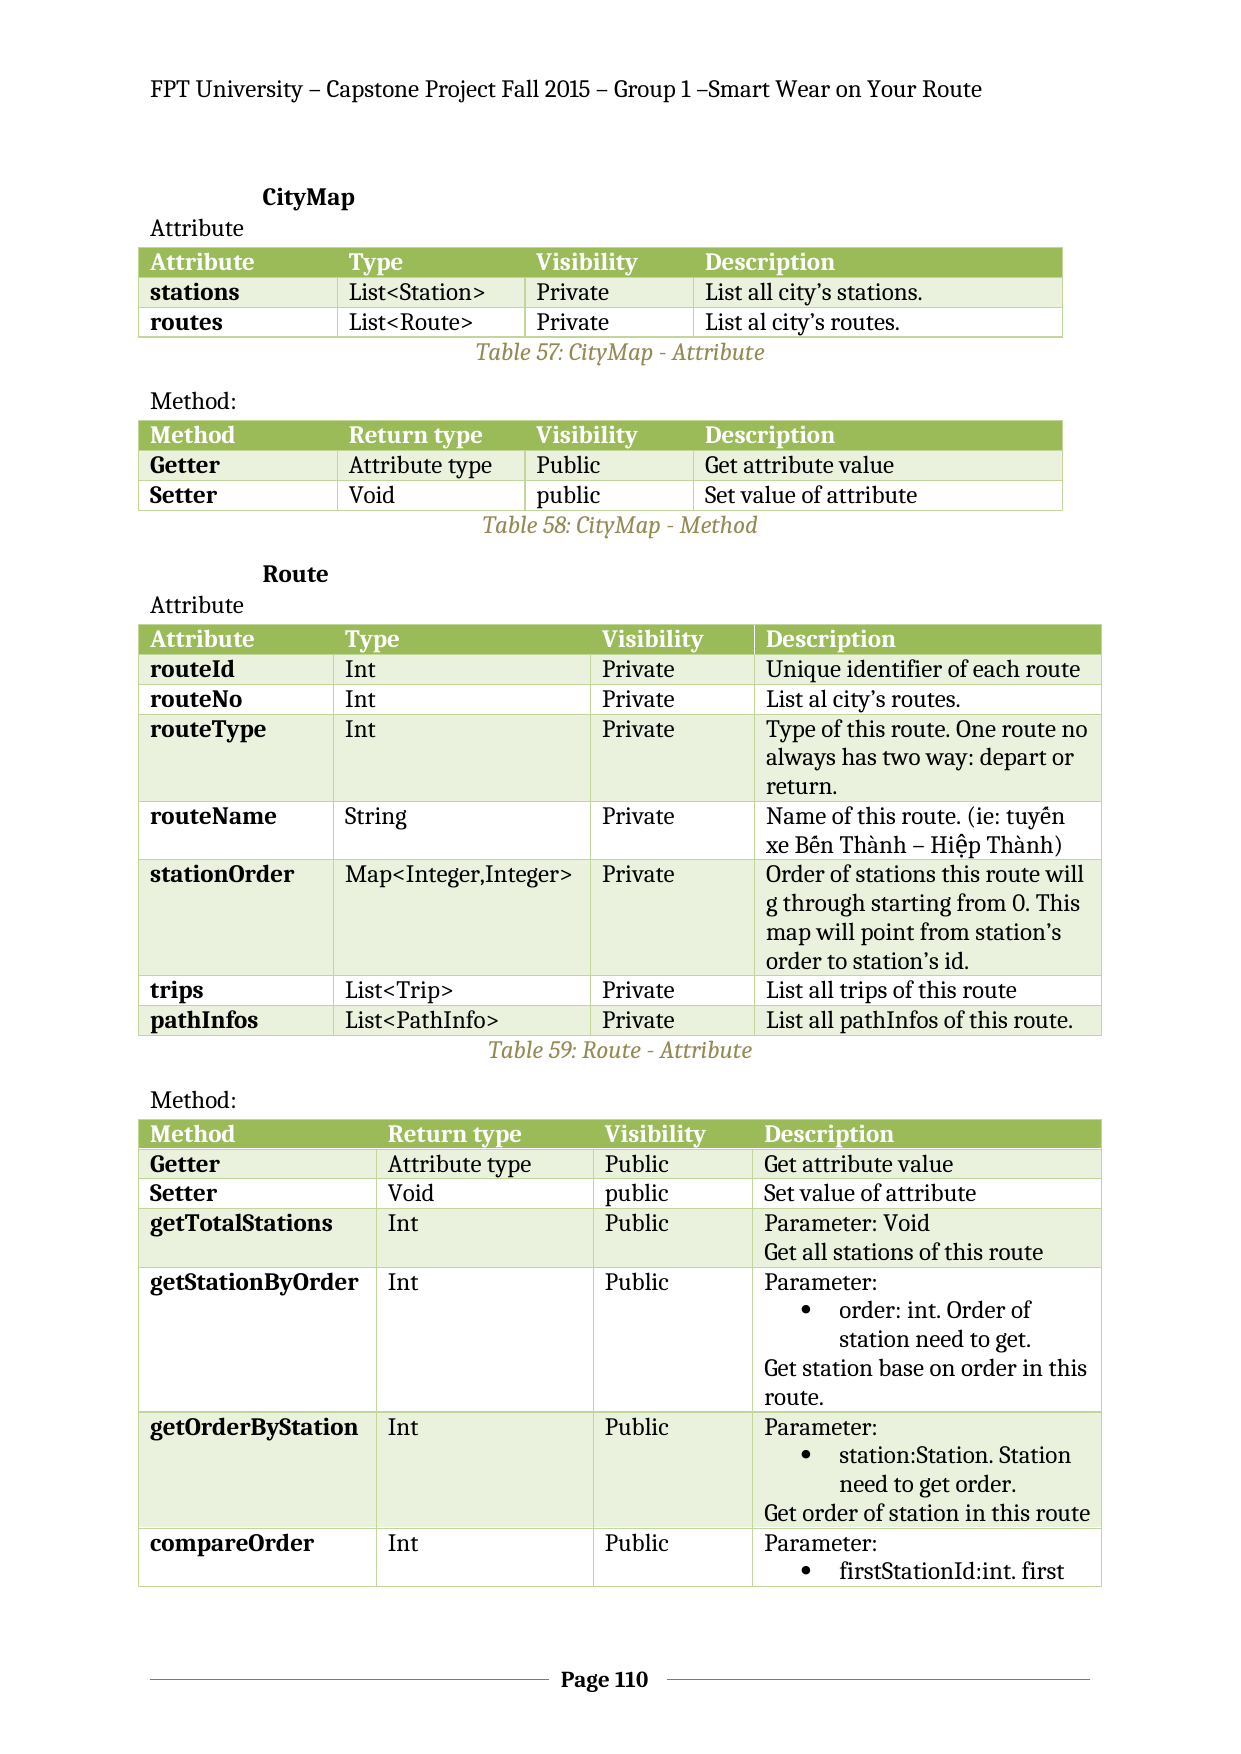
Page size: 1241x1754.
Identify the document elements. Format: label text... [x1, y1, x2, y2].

table_header Type [334, 625, 591, 654]
table_cell Private [591, 860, 754, 975]
table_cell Private [591, 976, 754, 1005]
table_cell List<PathInfo> [334, 1006, 590, 1035]
table_cell Public [594, 1150, 752, 1178]
table_cell Void [338, 481, 524, 509]
table_cell Int [377, 1413, 593, 1527]
table_cell Int [377, 1209, 593, 1267]
text Attribute [150, 591, 1090, 620]
table_cell Parameter: order: int. Order of station need to get. Get station base on order in this route. [753, 1268, 1101, 1411]
table_cell public [594, 1179, 752, 1208]
table_cell Set value of attribute [694, 481, 1062, 509]
subtitle Route [262, 560, 1090, 589]
table_cell Set value of attribute [753, 1179, 1101, 1208]
table_cell routeType [139, 715, 333, 801]
table_cell routeId [139, 655, 333, 684]
text Method: [150, 387, 1090, 416]
table_header Attribute [139, 625, 334, 654]
table_cell Private [591, 715, 754, 801]
table_cell List<Route> [338, 308, 524, 336]
table_header Attribute [139, 248, 337, 277]
table_cell Get attribute value [694, 451, 1062, 480]
table_cell Parameter: Void Get all stations of this route [753, 1209, 1101, 1267]
table_header Type [337, 248, 525, 277]
table_cell Private [526, 278, 693, 307]
table_cell Int [377, 1268, 593, 1411]
table_cell Public [594, 1209, 752, 1267]
table_cell Setter [139, 1179, 376, 1208]
table_cell Public [594, 1529, 752, 1586]
table_cell Getter [139, 451, 337, 480]
table_cell List<Trip> [334, 976, 590, 1005]
table_cell pathInfos [139, 1006, 333, 1035]
table_cell getStationByOrder [139, 1268, 376, 1411]
table_header Description [753, 1120, 1101, 1148]
table_cell Private [591, 802, 754, 859]
table_cell String [334, 802, 590, 859]
table_cell routes [139, 308, 337, 336]
table_header Description [694, 421, 1062, 450]
table_header Return type [376, 1120, 593, 1148]
table_cell Public [594, 1268, 752, 1411]
table_cell Int [377, 1529, 593, 1586]
table_cell getTotalStations [139, 1209, 376, 1267]
table_cell routeNo [139, 685, 333, 713]
table_cell Order of stations this route will g through starting from 0. This map will point from station’s order to station’s id. [755, 860, 1101, 975]
table_header Method [139, 421, 337, 450]
table_header Visibility [593, 1120, 753, 1148]
table_cell trips [139, 976, 333, 1005]
table_cell Int [334, 655, 590, 684]
table_cell List al city’s routes. [755, 685, 1101, 713]
table_cell List all pathInfos of this route. [755, 1006, 1101, 1035]
table_cell List<Station> [338, 278, 524, 307]
table_cell Void [377, 1179, 593, 1208]
table_cell Int [334, 685, 590, 713]
table_cell Name of this route. (ie: tuyến xe Bến Thành – Hiệp Thành) [755, 802, 1101, 859]
table_cell Int [334, 715, 590, 801]
table_cell Get attribute value [753, 1150, 1101, 1178]
table_cell Map<Integer,Integer> [334, 860, 590, 975]
table_cell Attribute type [338, 451, 524, 480]
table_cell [753, 1529, 1101, 1586]
table_cell Parameter: station:Station. Station need to get order. Get order of station in this route [753, 1413, 1101, 1527]
table_cell routeName [139, 802, 333, 859]
table_cell Private [591, 1006, 754, 1035]
table_cell Public [526, 451, 693, 480]
table_cell Getter [139, 1150, 376, 1178]
table_header Visibility [525, 248, 694, 277]
table_cell Private [591, 655, 754, 684]
table_header Description [755, 625, 1101, 654]
subtitle CityMap [262, 183, 1090, 212]
table_cell stationOrder [139, 860, 333, 975]
table_cell Unique identifier of each route [755, 655, 1101, 684]
table_cell stations [139, 278, 337, 307]
table_cell Public [594, 1413, 752, 1527]
table_cell List al city’s routes. [694, 308, 1062, 336]
table_cell compareOrder [139, 1529, 376, 1586]
table_header Return type [337, 421, 525, 450]
table_header Visibility [591, 625, 754, 654]
table_header Visibility [525, 421, 694, 450]
table_header Method [139, 1120, 376, 1148]
table_cell public [526, 481, 693, 509]
table_cell Attribute type [377, 1150, 593, 1178]
table_cell Setter [139, 481, 337, 509]
table_cell Type of this route. One route no always has two way: depart or return. [755, 715, 1101, 801]
table_cell List all trips of this route [755, 976, 1101, 1005]
text Method: [150, 1086, 1090, 1114]
table_cell List all city’s stations. [694, 278, 1062, 307]
table_header Description [694, 248, 1062, 277]
text Attribute [150, 214, 1090, 243]
table_cell getOrderByStation [139, 1413, 376, 1527]
table_cell Private [526, 308, 693, 336]
table_cell Private [591, 685, 754, 713]
